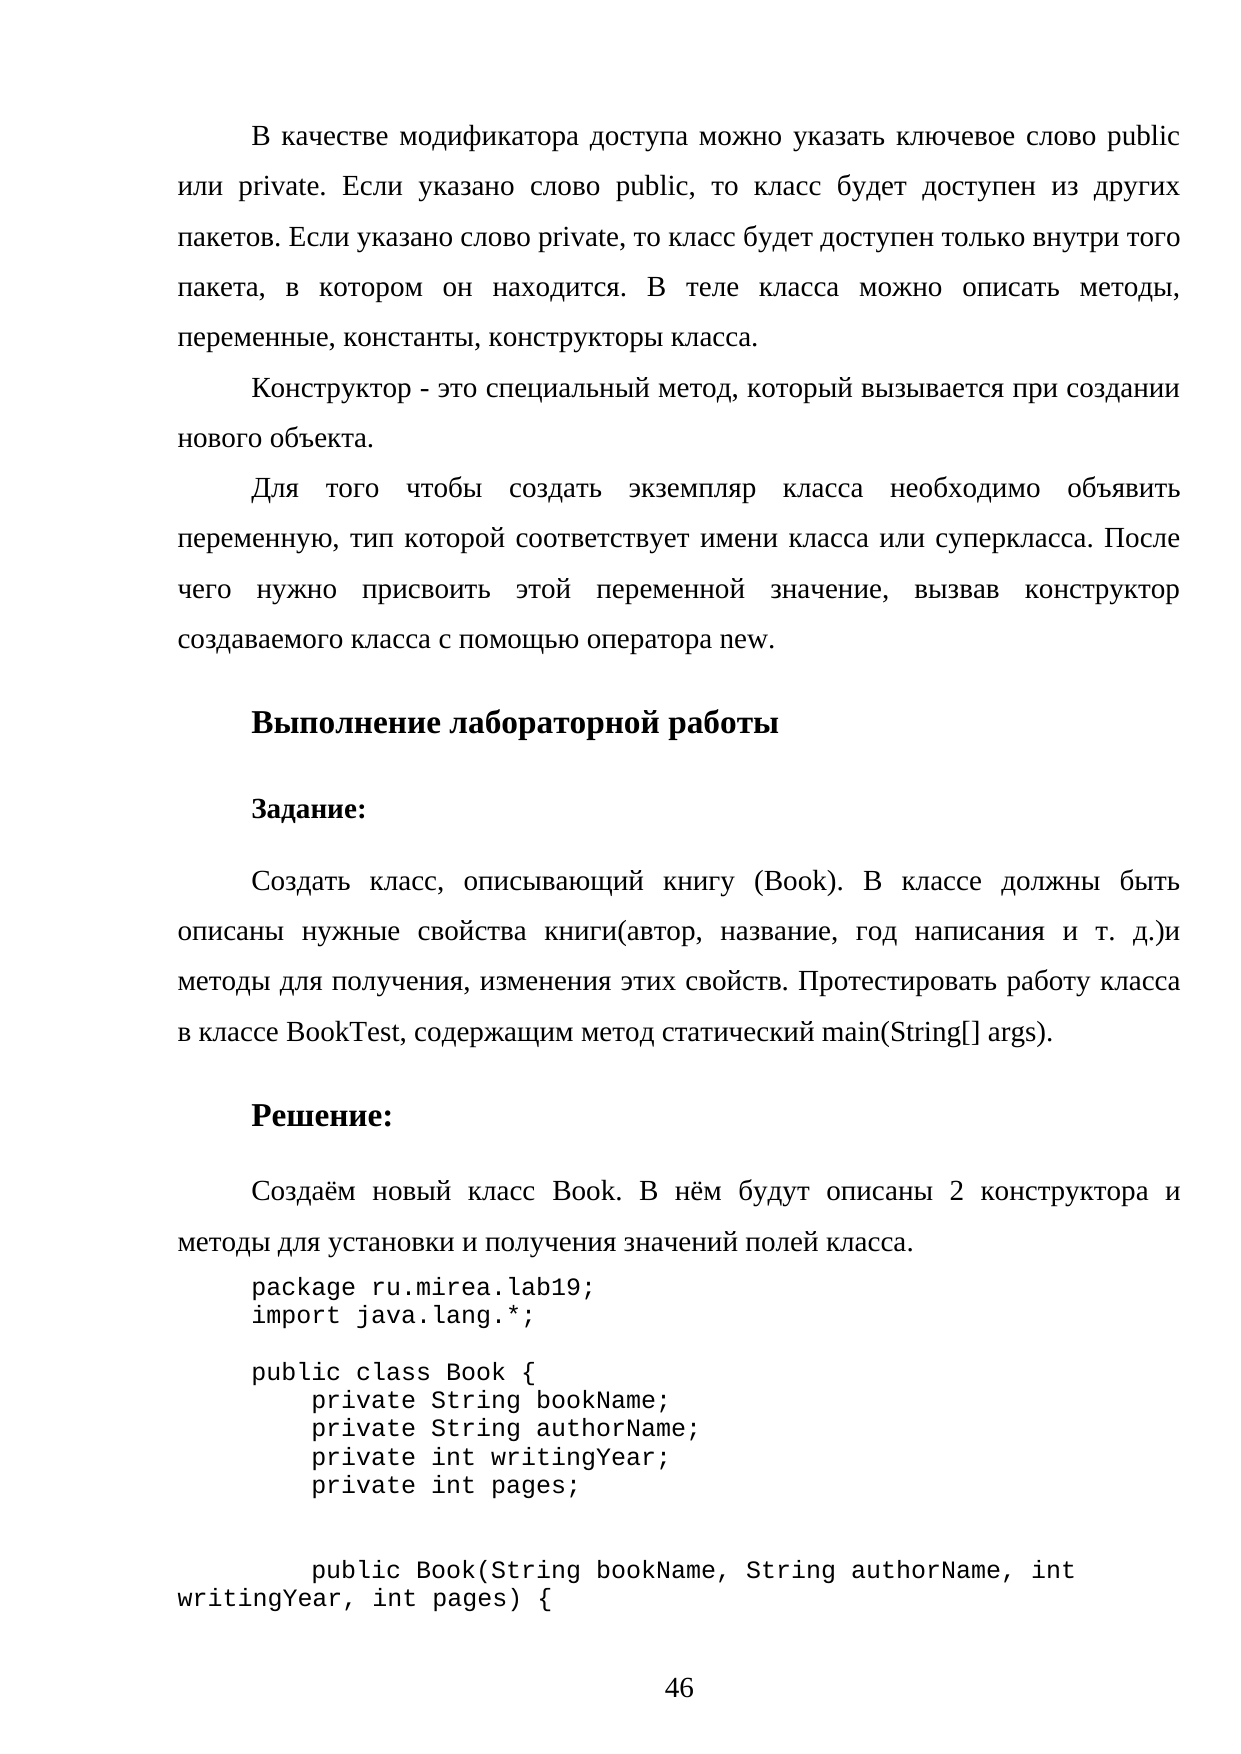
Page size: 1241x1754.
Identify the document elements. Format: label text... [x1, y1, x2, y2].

text public class Book { [177, 1359, 1181, 1387]
text Создаём новый класс Book. В нём будут описаны 2 конструктора и методы для установки и получения значений полей класса. [177, 1173, 1181, 1257]
text private int pages; [177, 1472, 1181, 1501]
text Задание: [177, 792, 1181, 825]
text import java.lang.*; [177, 1302, 1181, 1331]
text private String authorName; [177, 1416, 1181, 1444]
text Конструктор - это специальный метод, который вызывается при создании нового объекта. [177, 370, 1181, 453]
text private String bookName; [177, 1387, 1181, 1416]
text В качестве модификатора доступа можно указать ключевое слово public или private. Если указано слово public, то класс будет доступен из других пакетов. Если указано слово private, то класс будет доступен только внутри того пакета, в котором он находится. В теле класса можно описать методы, переменные, константы, конструкторы класса. [177, 118, 1181, 353]
text private int writingYear; [177, 1444, 1181, 1472]
text Для того чтобы создать экземпляр класса необходимо объявить переменную, тип которой соответствует имени класса или суперкласса. После чего нужно присвоить этой переменной значение, вызвав конструктор создаваемого класса с помощью оператора new. [177, 470, 1181, 655]
text public Book(String bookName, String authorName, int writingYear, int pages) { [177, 1557, 1181, 1614]
text Выполнение лабораторной работы [251, 703, 1181, 741]
text Создать класс, описывающий книгу (Book). В классе должны быть описаны нужные свойства книги(автор, название, год написания и т. д.)и методы для получения, изменения этих свойств. Протестировать работу класса в классе BookTest, содержащим метод статический main(String[] args). [177, 863, 1181, 1047]
text Решение: [251, 1095, 1181, 1133]
text package ru.mirea.lab19; [177, 1274, 1181, 1302]
